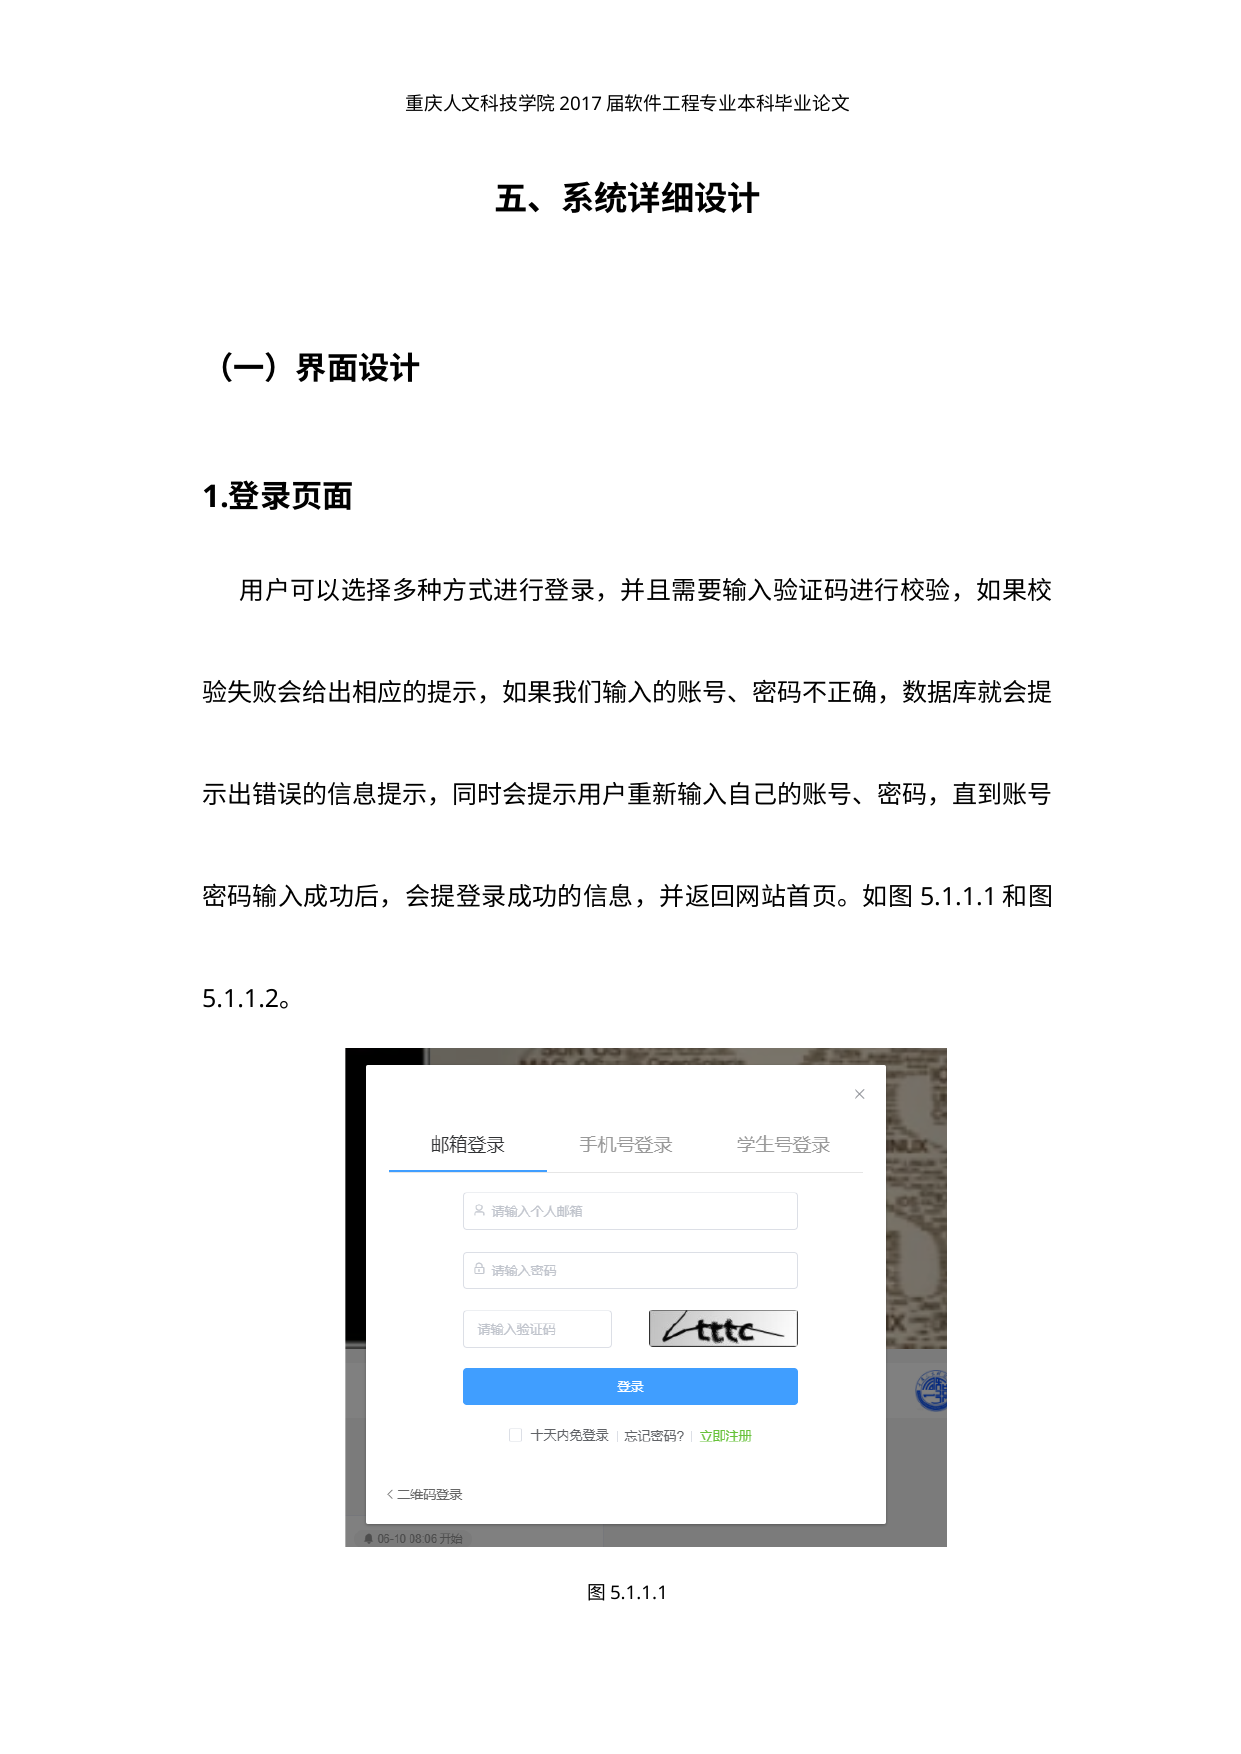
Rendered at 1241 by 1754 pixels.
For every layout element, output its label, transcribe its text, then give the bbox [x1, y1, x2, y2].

text 图5.1.1.1 [202, 1575, 1053, 1609]
subtitle 1.登录页面 [202, 460, 1053, 528]
subtitle 五、系统详细设计 [202, 162, 1053, 229]
picture [345, 1048, 947, 1547]
text 用户可以选择多种方式进行登录，并且需要输入验证码进行校验，如果校验失败会给出相应的提示，如果我们输入的账号、密码不正确，数据库就会提示出错误的信息提示，同时会提示用户重新输入自己的账号、密码，直到账号密码输入成功后，会提登录成功的信息，并返回网站首页。如图5.1.1.1和图5.1.1.2。 [202, 555, 1053, 1030]
subtitle （一）界面设计 [202, 332, 1053, 400]
